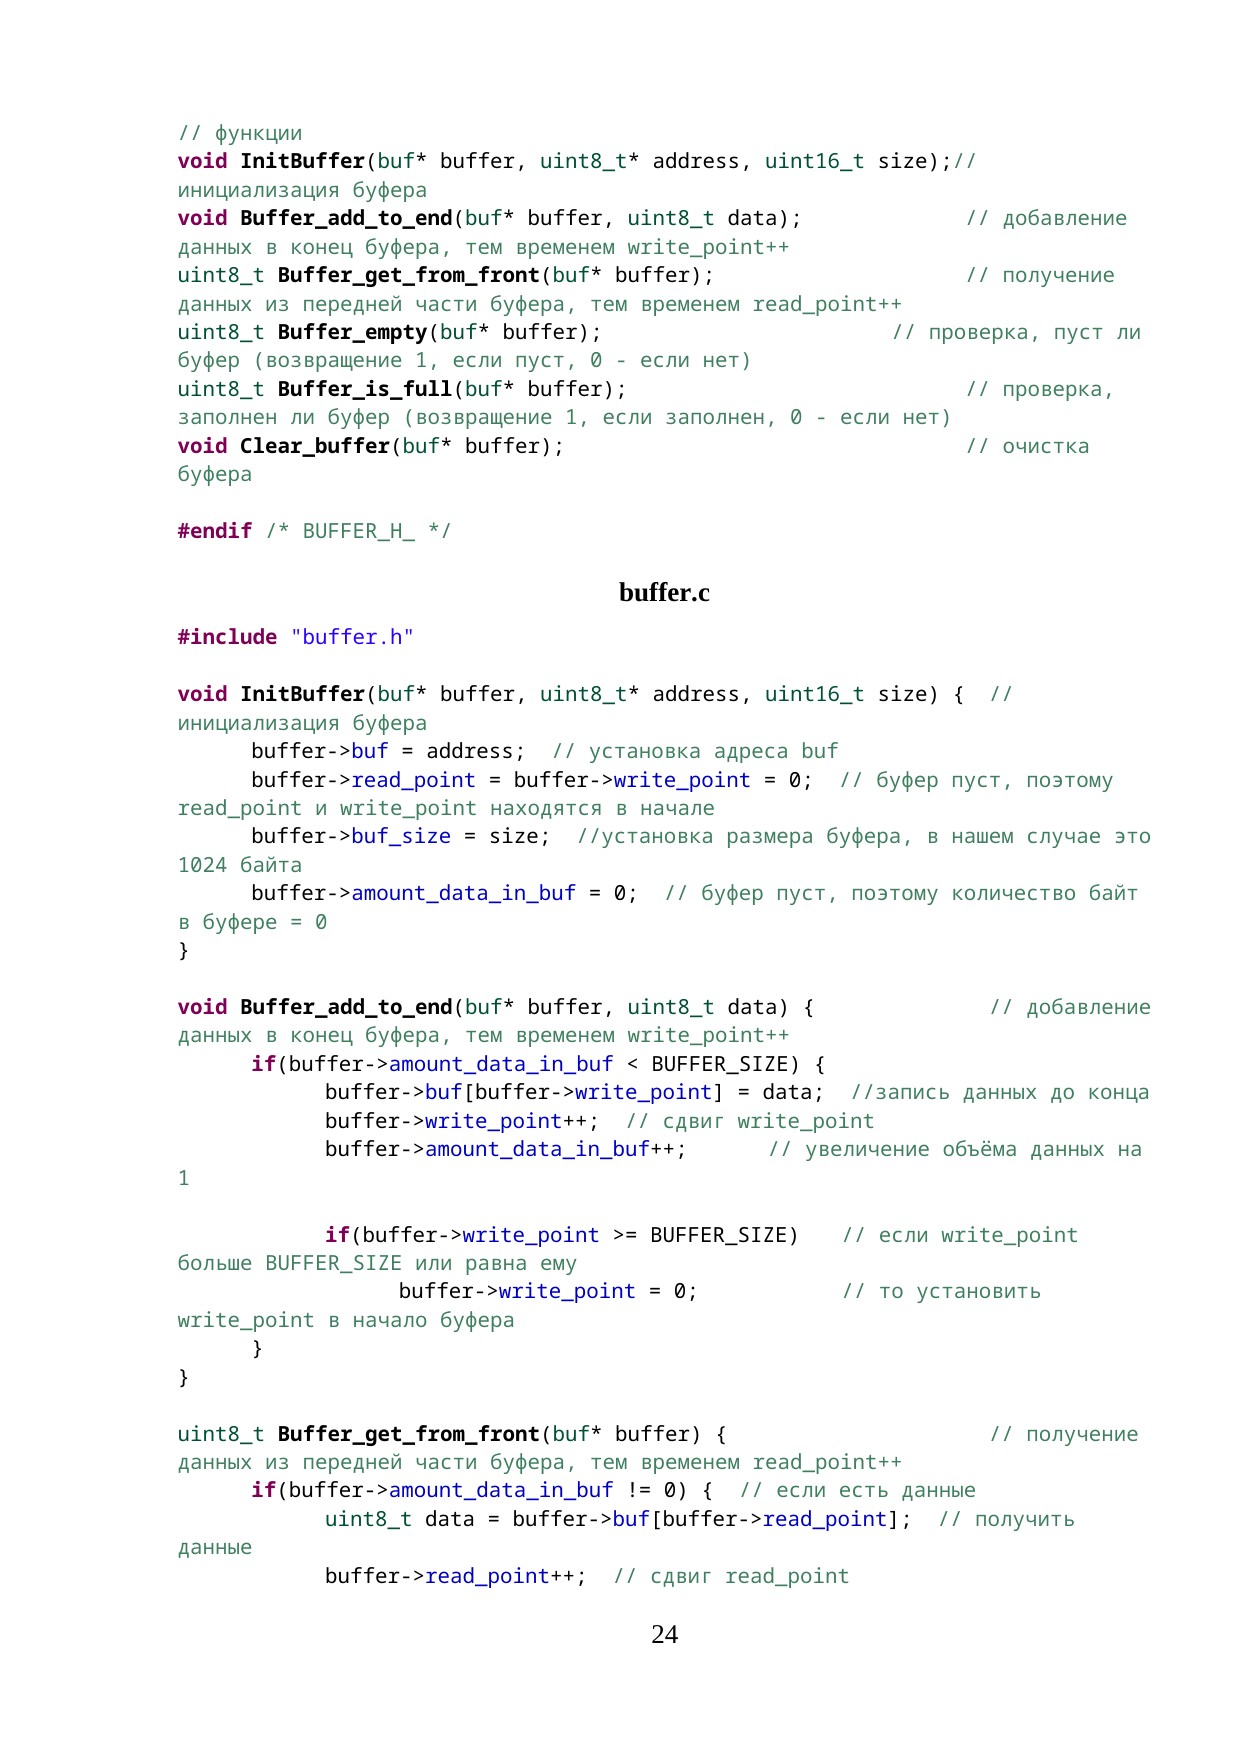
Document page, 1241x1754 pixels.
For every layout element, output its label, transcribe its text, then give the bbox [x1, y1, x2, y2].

text uint8_t Buffer_empty(buf* buffer); // проверка, пуст ли буфер (возвращение 1, если пуст, 0 - если нет) [177, 317, 1152, 374]
text buffer->read_point = buffer->write_point = 0; // буфер пуст, поэтому read_point и write_point находятся в начале [177, 765, 1152, 822]
text void Clear_buffer(buf* buffer); // очистка буфера [177, 431, 1152, 488]
text #endif /* BUFFER_H_ */ [177, 516, 1152, 545]
text } [177, 1333, 1152, 1362]
text uint8_t Buffer_get_from_front(buf* buffer) { // получение данных из передней части буфера, тем временем read_point++ [177, 1419, 1152, 1476]
text void InitBuffer(buf* buffer, uint8_t* address, uint16_t size);// инициализация буфера [177, 147, 1152, 203]
text uint8_t data = buffer->buf[buffer->read_point]; // получить данные [177, 1504, 1152, 1561]
text #include "buffer.h" [177, 622, 1152, 651]
text buffer->buf_size = size; //установка размера буфера, в нашем случае это 1024 байта [177, 822, 1152, 878]
subtitle buffer.c [177, 576, 1152, 607]
text void Buffer_add_to_end(buf* buffer, uint8_t data); // добавление данных в конец буфера, тем временем write_point++ [177, 203, 1152, 260]
text if(buffer->amount_data_in_buf != 0) { // если есть данные [177, 1476, 1152, 1504]
text buffer->amount_data_in_buf++; // увеличение объёма данных на 1 [177, 1134, 1152, 1191]
text buffer->write_point = 0; // то установить write_point в начало буфера [177, 1277, 1152, 1333]
text buffer->buf = address; // установка адреса buf [177, 736, 1152, 765]
text // функции [177, 118, 1152, 147]
text void Buffer_add_to_end(buf* buffer, uint8_t data) { // добавление данных в конец буфера, тем временем write_point++ [177, 992, 1152, 1049]
text buffer->buf[buffer->write_point] = data; //запись данных до конца [177, 1077, 1152, 1106]
text uint8_t Buffer_get_from_front(buf* buffer); // получение данных из передней части буфера, тем временем read_point++ [177, 260, 1152, 317]
text if(buffer->amount_data_in_buf < BUFFER_SIZE) { [177, 1049, 1152, 1077]
text if(buffer->write_point >= BUFFER_SIZE) // если write_point больше BUFFER_SIZE или равна ему [177, 1220, 1152, 1277]
text void InitBuffer(buf* buffer, uint8_t* address, uint16_t size) { // инициализация буфера [177, 679, 1152, 736]
text buffer->write_point++; // сдвиг write_point [177, 1106, 1152, 1134]
text } [177, 1362, 1152, 1390]
text uint8_t Buffer_is_full(buf* buffer); // проверка, заполнен ли буфер (возвращение 1, если заполнен, 0 - если нет) [177, 374, 1152, 431]
text buffer->read_point++; // сдвиг read_point [177, 1561, 1152, 1589]
text } [177, 935, 1152, 964]
text buffer->amount_data_in_buf = 0; // буфер пуст, поэтому количество байт в буфере = 0 [177, 878, 1152, 935]
